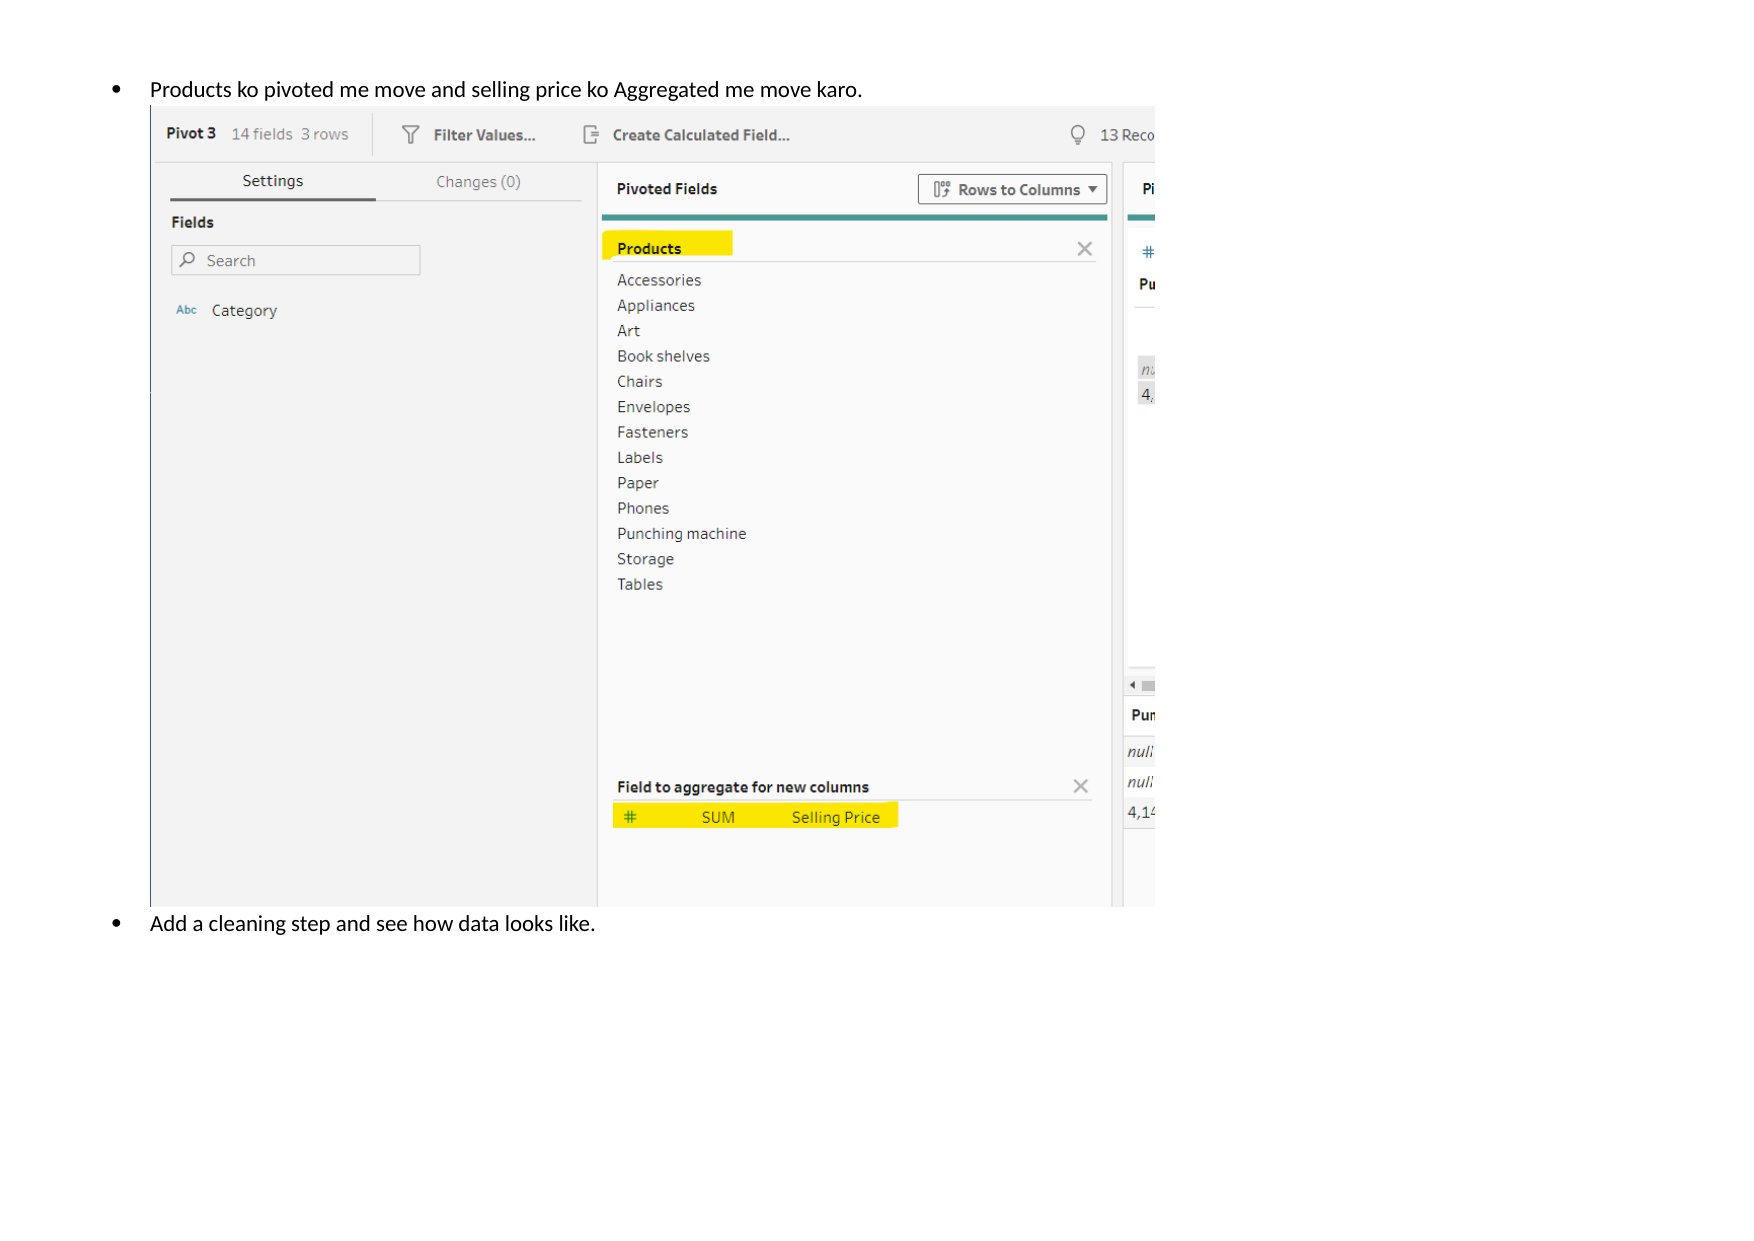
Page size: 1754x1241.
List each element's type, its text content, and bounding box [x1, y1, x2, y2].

picture [150, 105, 1155, 907]
list Add a cleaning step and see how data looks like. [112, 909, 1679, 937]
